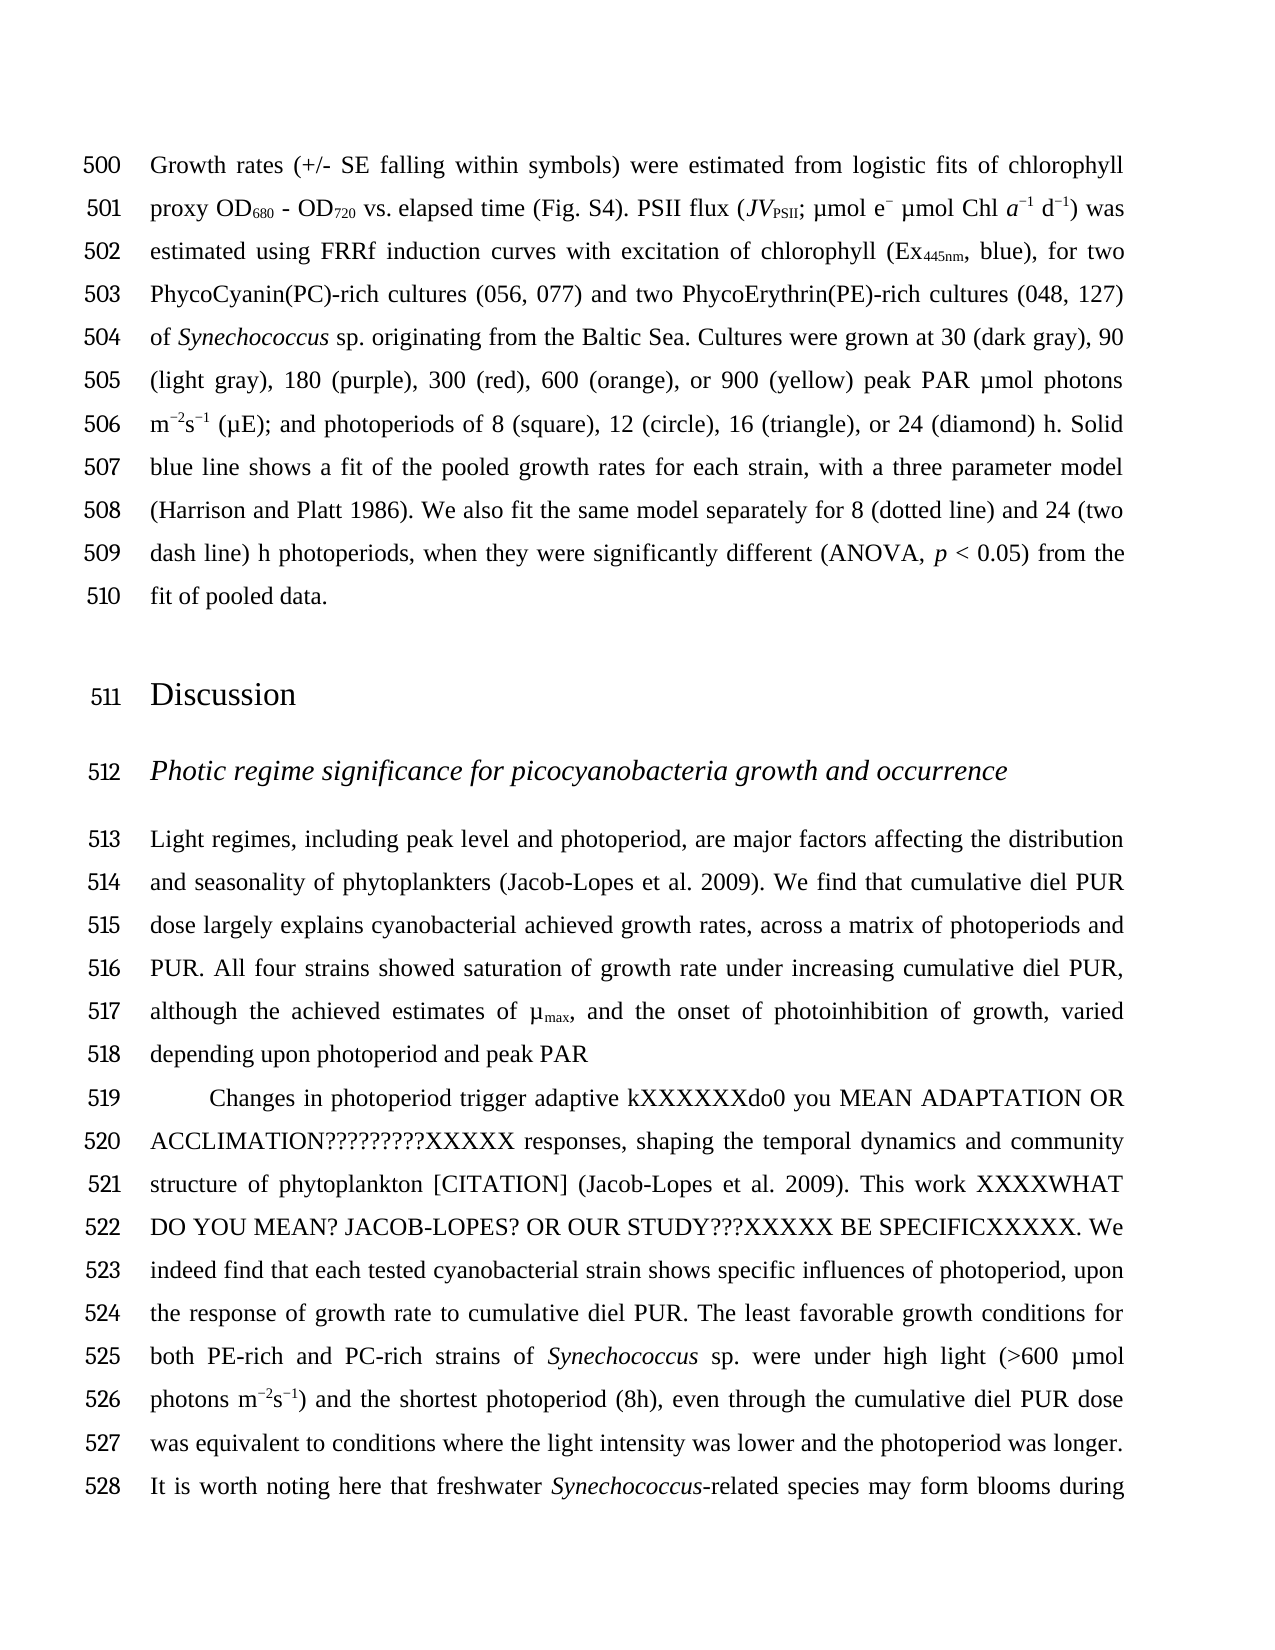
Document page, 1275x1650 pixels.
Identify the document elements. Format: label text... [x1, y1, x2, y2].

subtitle Discussion [150, 674, 1125, 713]
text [150, 150, 1125, 610]
text Light regimes, including peak level and photoperiod, are major factors affecting the distribution and seasonality of phytoplankters (Jacob-Lopes et al. 2009). We find that cumulative diel PUR dose largely explains cyanobacterial achieved growth rates, across a matrix of photoperiods and PUR. All four strains showed saturation of growth rate under increasing cumulative diel PUR, although the achieved estimates of µmax, and the onset of photoinhibition of growth, varied depending upon photoperiod and peak PAR [150, 824, 1125, 1068]
subtitle Photic regime significance for picocyanobacteria growth and occurrence [150, 753, 1125, 786]
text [150, 1083, 1125, 1499]
